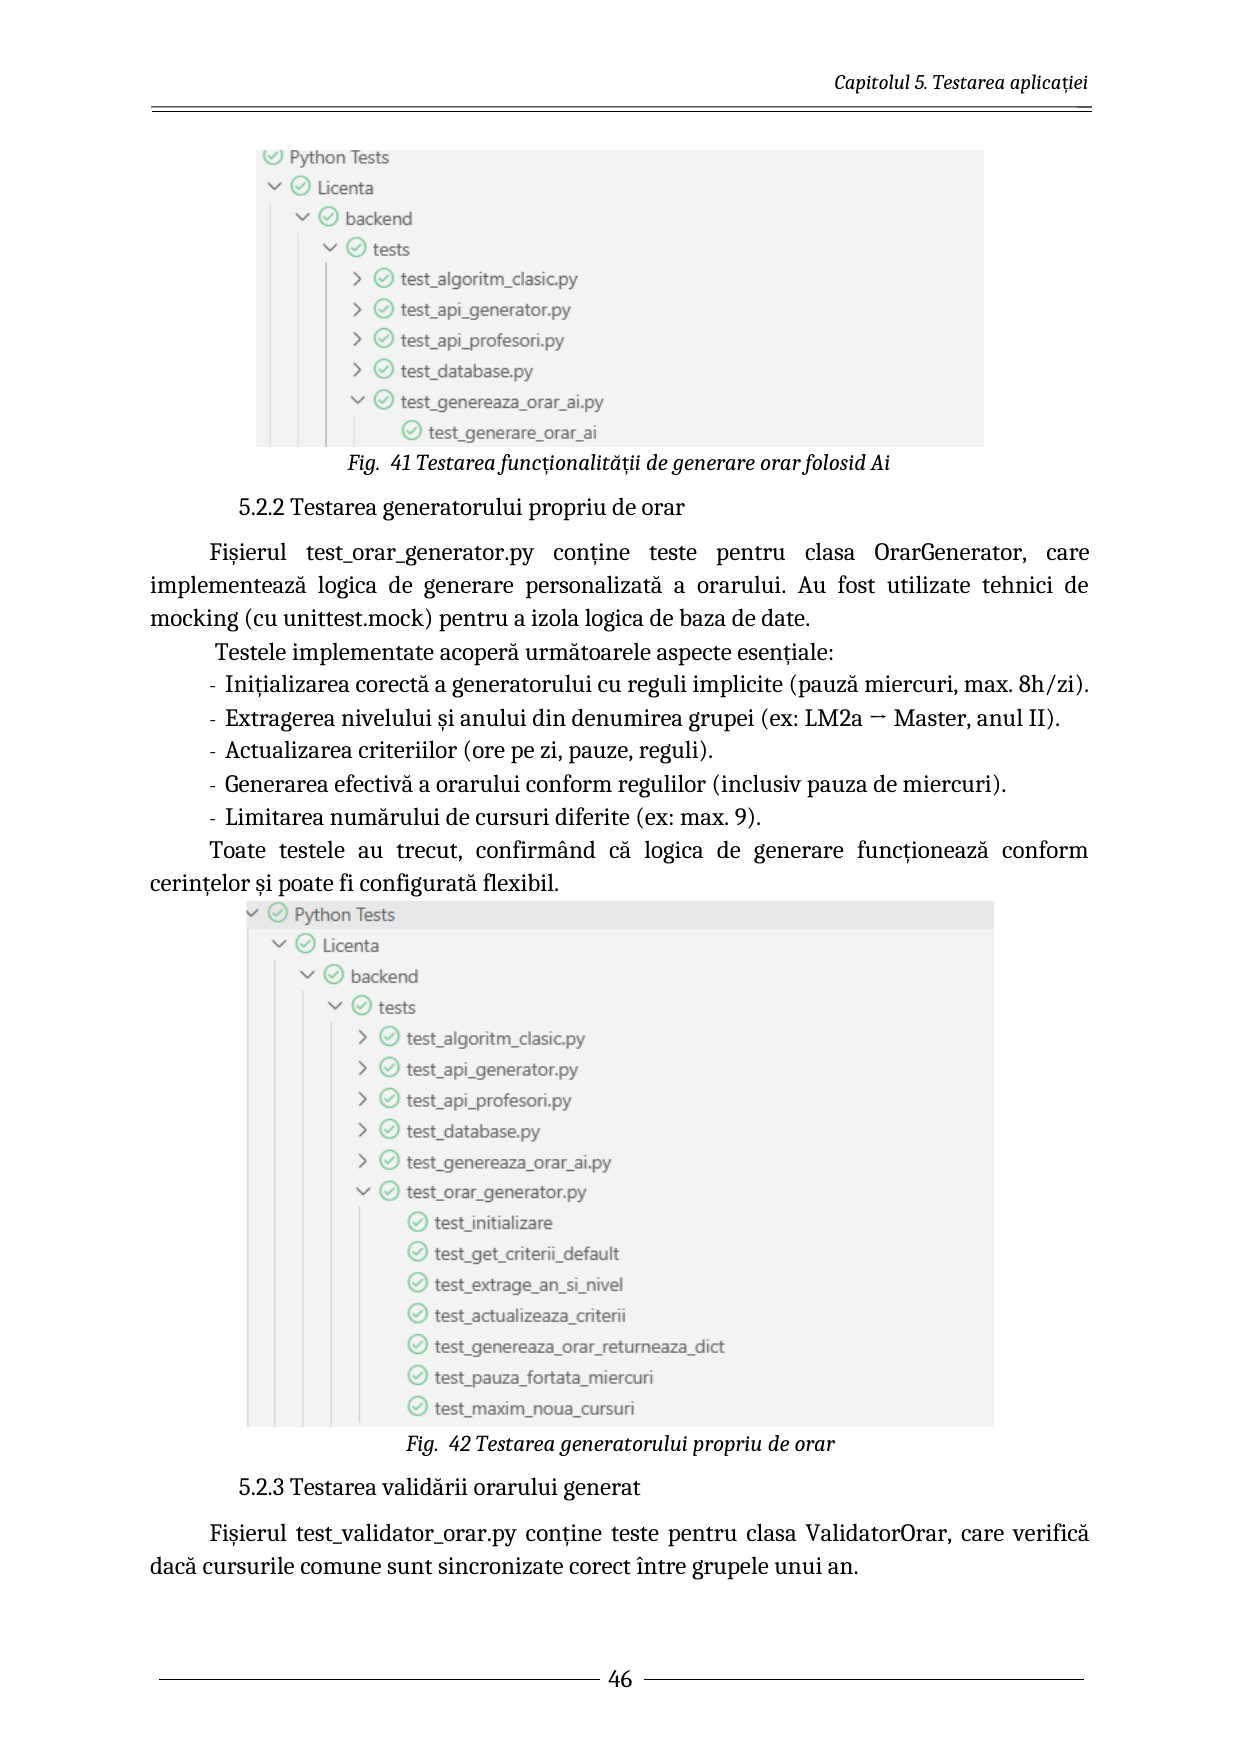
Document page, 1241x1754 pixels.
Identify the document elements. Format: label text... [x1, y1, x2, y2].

text Toate testele au trecut, confirmând că logica de generare funcționează conform cerințelor și poate fi configurată flexibil. [150, 836, 1090, 897]
list Inițializarea corectă a generatorului cu reguli implicite (pauză miercuri, max. 8h/zi). [209, 670, 1090, 699]
subtitle Fig. 41 Testarea funcționalității de generare orar folosid Ai [150, 450, 1090, 476]
text Testele implementate acoperă următoarele aspecte esențiale: [150, 637, 1090, 666]
subtitle 5.2.2 Testarea generatorului propriu de orar [150, 493, 1090, 522]
list Extragerea nivelului și anului din denumirea grupei (ex: LM2a → Master, anul II). [209, 703, 1090, 732]
subtitle Fig. 42 Testarea generatorului propriu de orar [150, 1430, 1090, 1457]
text Fișierul test_orar_generator.py conține teste pentru clasa OrarGenerator, care implementează logica de generare personalizată a orarului. Au fost utilizate tehnici de mocking (cu unittest.mock) pentru a izola logica de baza de date. [150, 538, 1090, 633]
list Actualizarea criteriilor (ore pe zi, pauze, reguli). [209, 736, 1090, 765]
text Fișierul test_validator_orar.py conține teste pentru clasa ValidatorOrar, care verifică dacă cursurile comune sunt sincronizate corect între grupele unui an. [150, 1519, 1090, 1580]
list Generarea efectivă a orarului conform regulilor (inclusiv pauza de miercuri). [209, 769, 1090, 798]
picture [255, 150, 985, 447]
subtitle 5.2.3 Testarea validării orarului generat [150, 1473, 1090, 1502]
list Limitarea numărului de cursuri diferite (ex: max. 9). [209, 802, 1090, 831]
picture [246, 901, 994, 1427]
